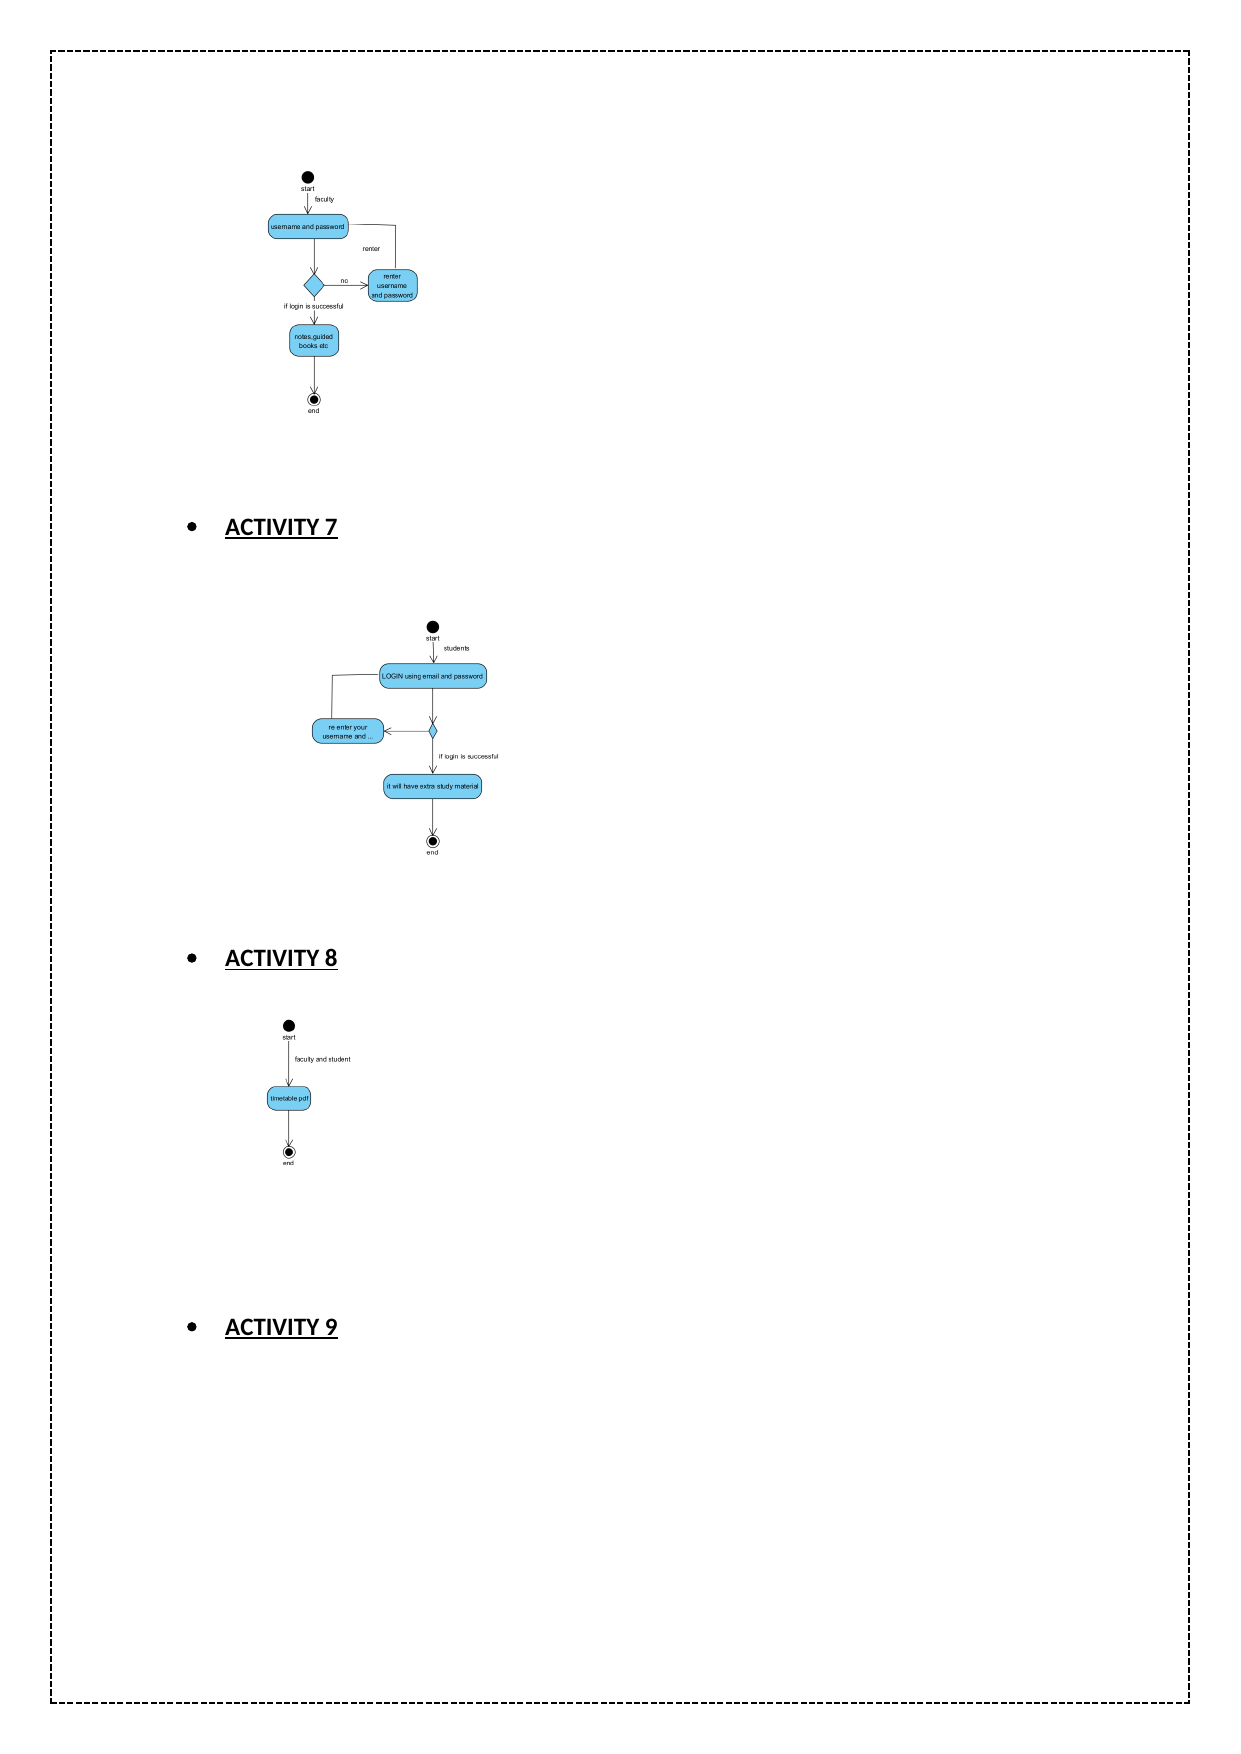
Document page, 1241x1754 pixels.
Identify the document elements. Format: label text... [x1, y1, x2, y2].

list ACTIVITY 7 [187, 511, 1090, 542]
list ACTIVITY 8 [187, 942, 1090, 973]
list ACTIVITY 9 [187, 1311, 1090, 1342]
picture [225, 150, 638, 509]
picture [225, 1005, 574, 1310]
picture [300, 574, 795, 941]
